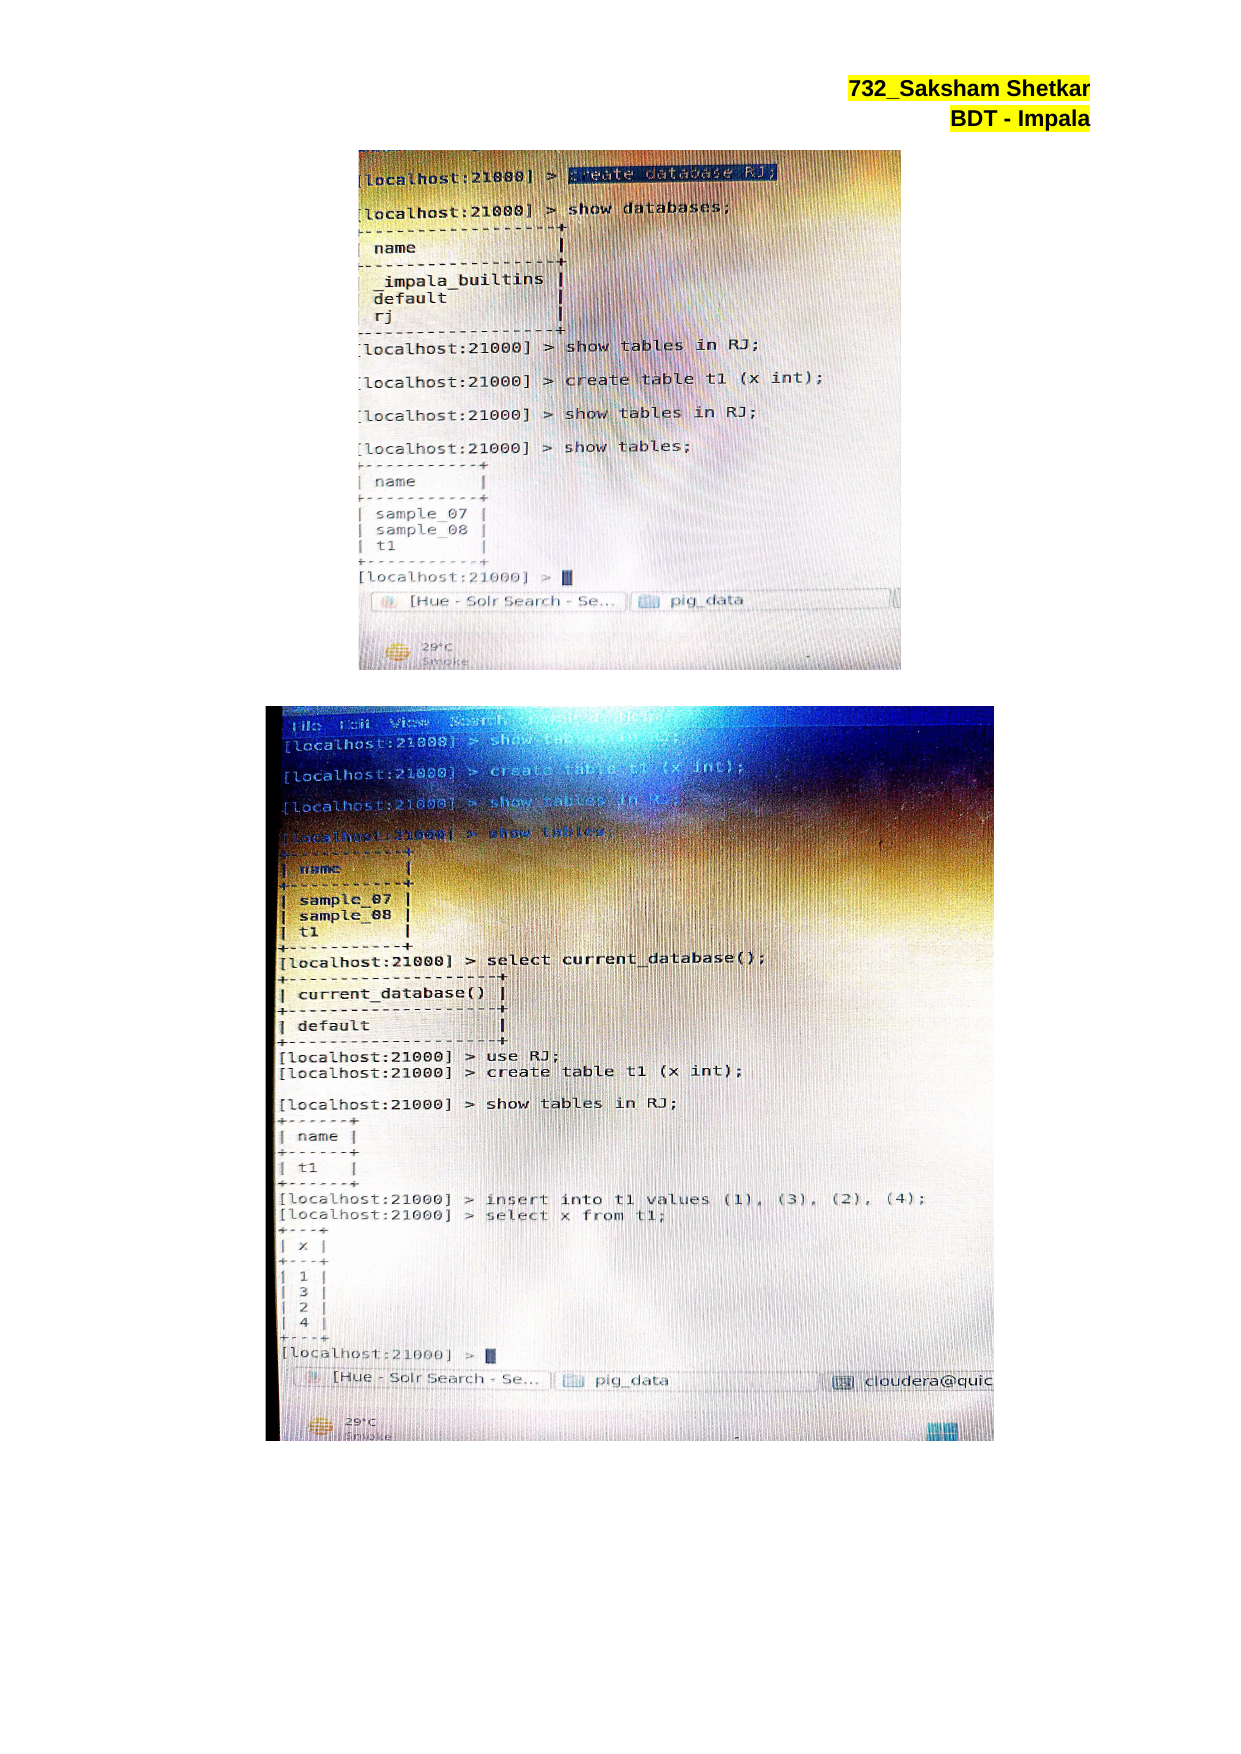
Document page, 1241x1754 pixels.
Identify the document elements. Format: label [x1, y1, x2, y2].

picture [265, 706, 994, 1441]
picture [358, 150, 901, 670]
